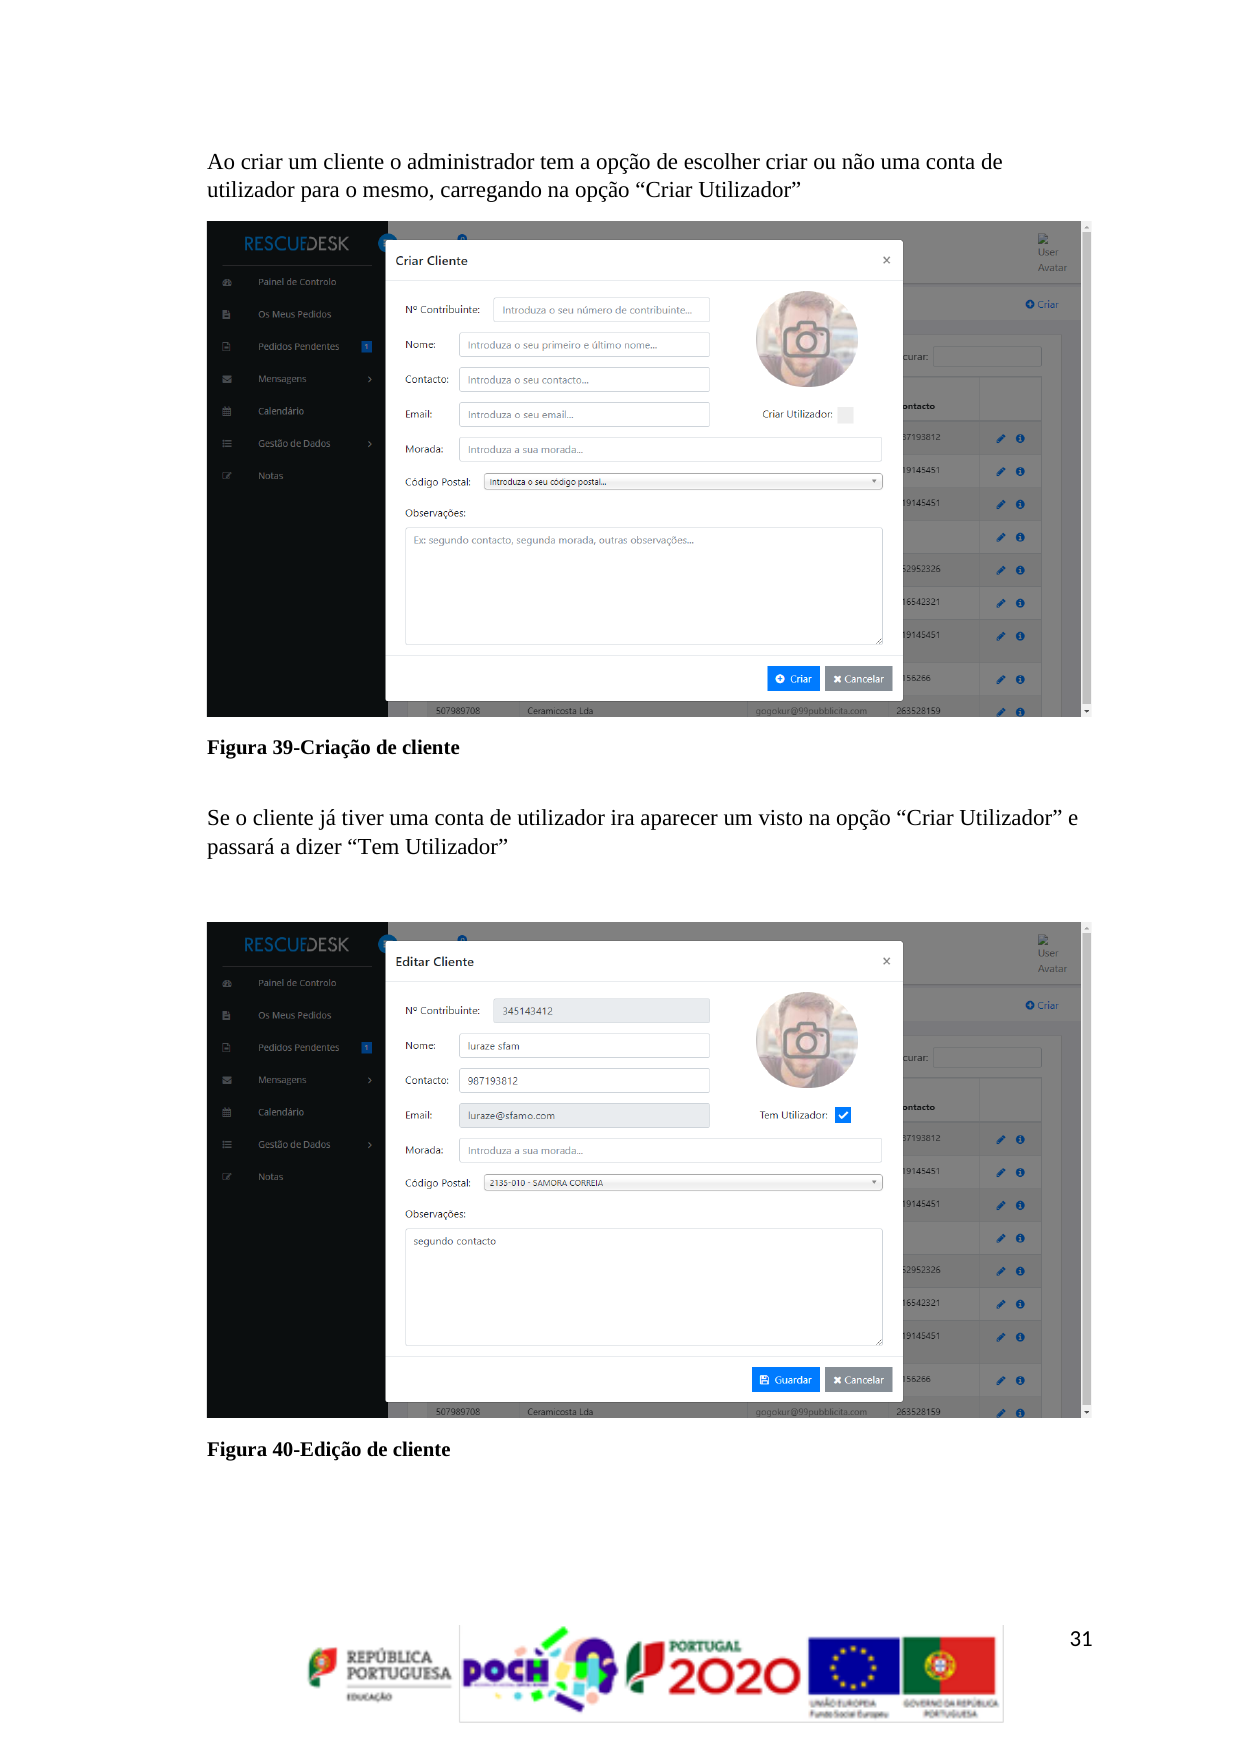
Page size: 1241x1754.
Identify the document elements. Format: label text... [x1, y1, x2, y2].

picture [206, 221, 1092, 717]
text Se o cliente já tiver uma conta de utilizador ira aparecer um visto na opção “Criar Utilizador” e passará a dizer “Tem Utilizador” [207, 804, 1092, 859]
text Ao criar um cliente o administrador tem a opção de escolher criar ou não uma conta de utilizador para o mesmo, carregando na opção “Criar Utilizador” [207, 148, 1092, 202]
picture [295, 1625, 1006, 1725]
text Figura 39-Criação de cliente [207, 735, 1092, 759]
picture [206, 922, 1092, 1418]
text Figura 40-Edição de cliente [207, 1437, 1092, 1461]
